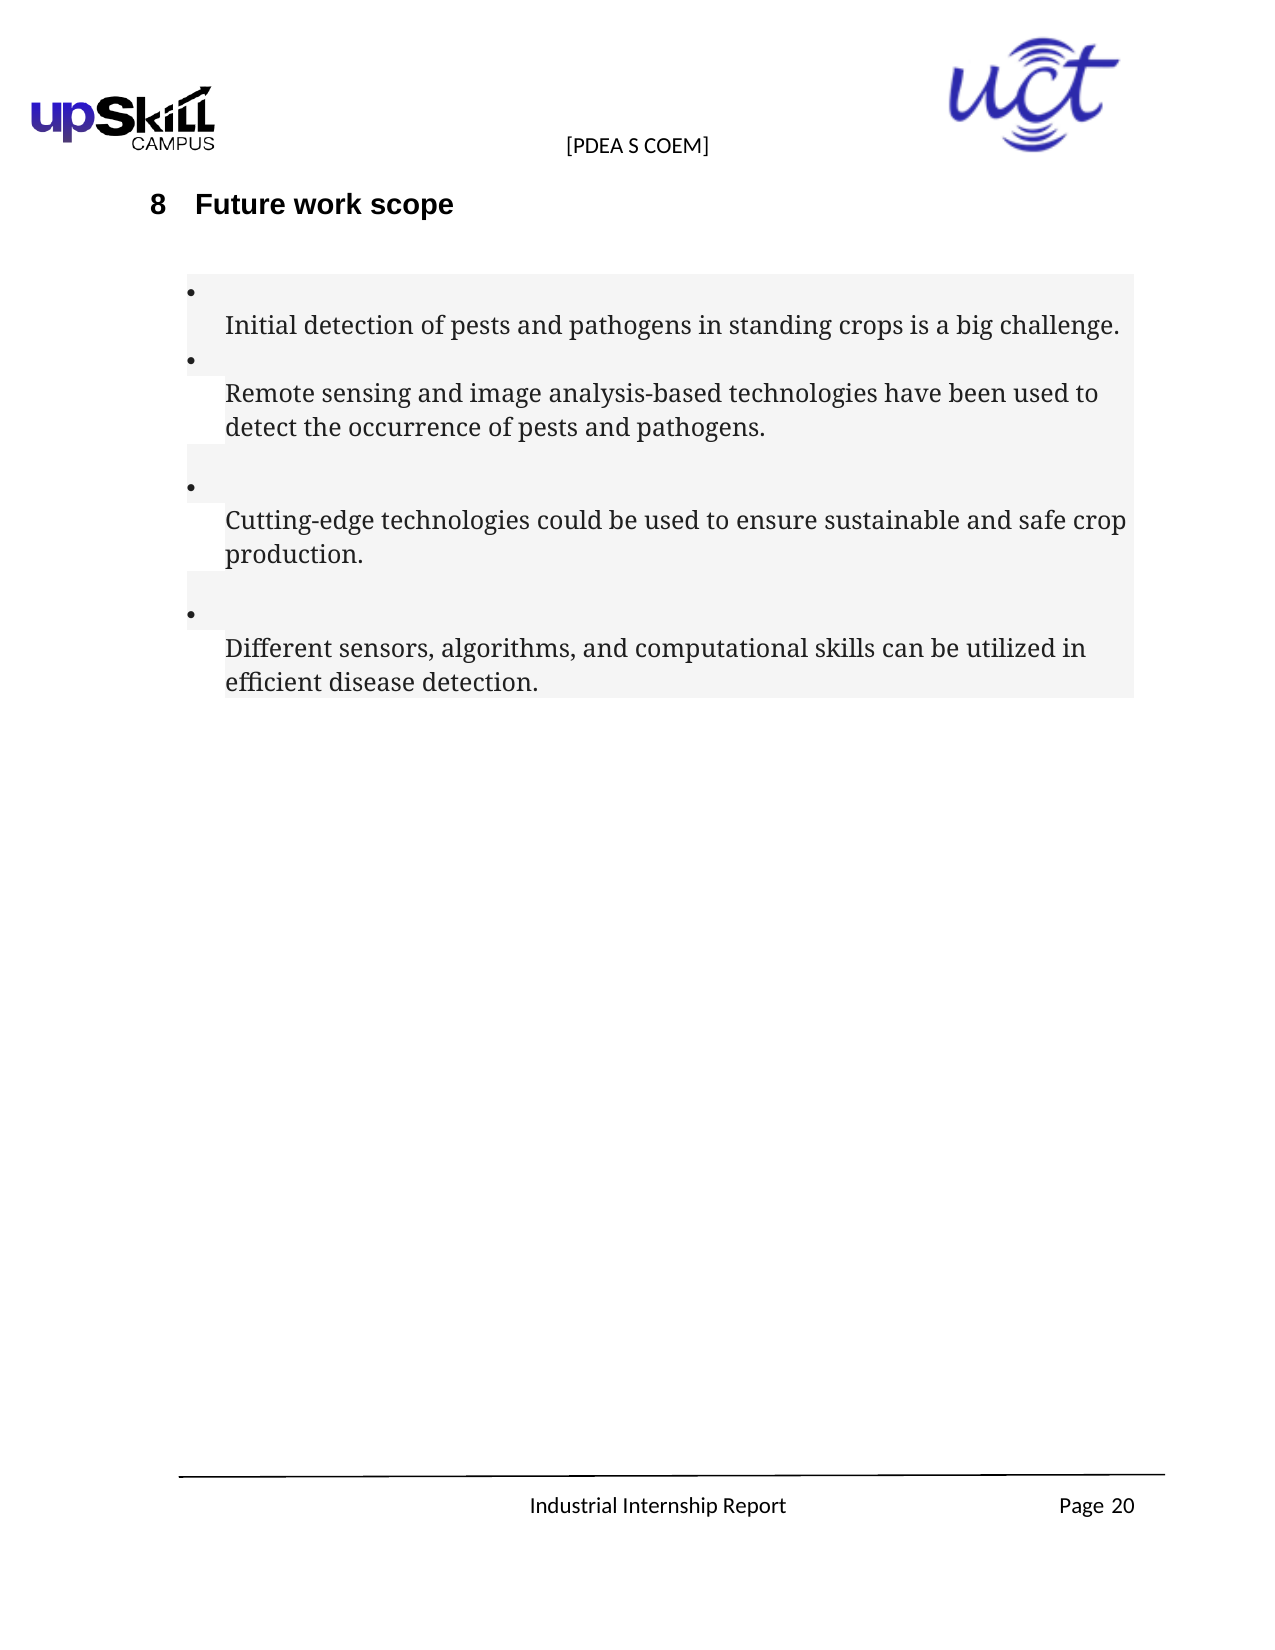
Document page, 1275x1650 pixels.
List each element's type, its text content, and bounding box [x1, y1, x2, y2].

picture [0, 73, 246, 154]
list Initial detection of pests and pathogens in standing crops is a big challenge. [187, 274, 1134, 342]
picture [946, 28, 1125, 154]
text Cutting-edge technologies could be used to ensure sustainable and safe crop production. [225, 503, 1134, 571]
text Remote sensing and image analysis-based technologies have been used to detect the occurrence of pests and pathogens. [225, 376, 1134, 444]
subtitle Future work scope [150, 187, 1134, 221]
text Different sensors, algorithms, and computational skills can be utilized in efficient disease detection. [225, 630, 1134, 698]
